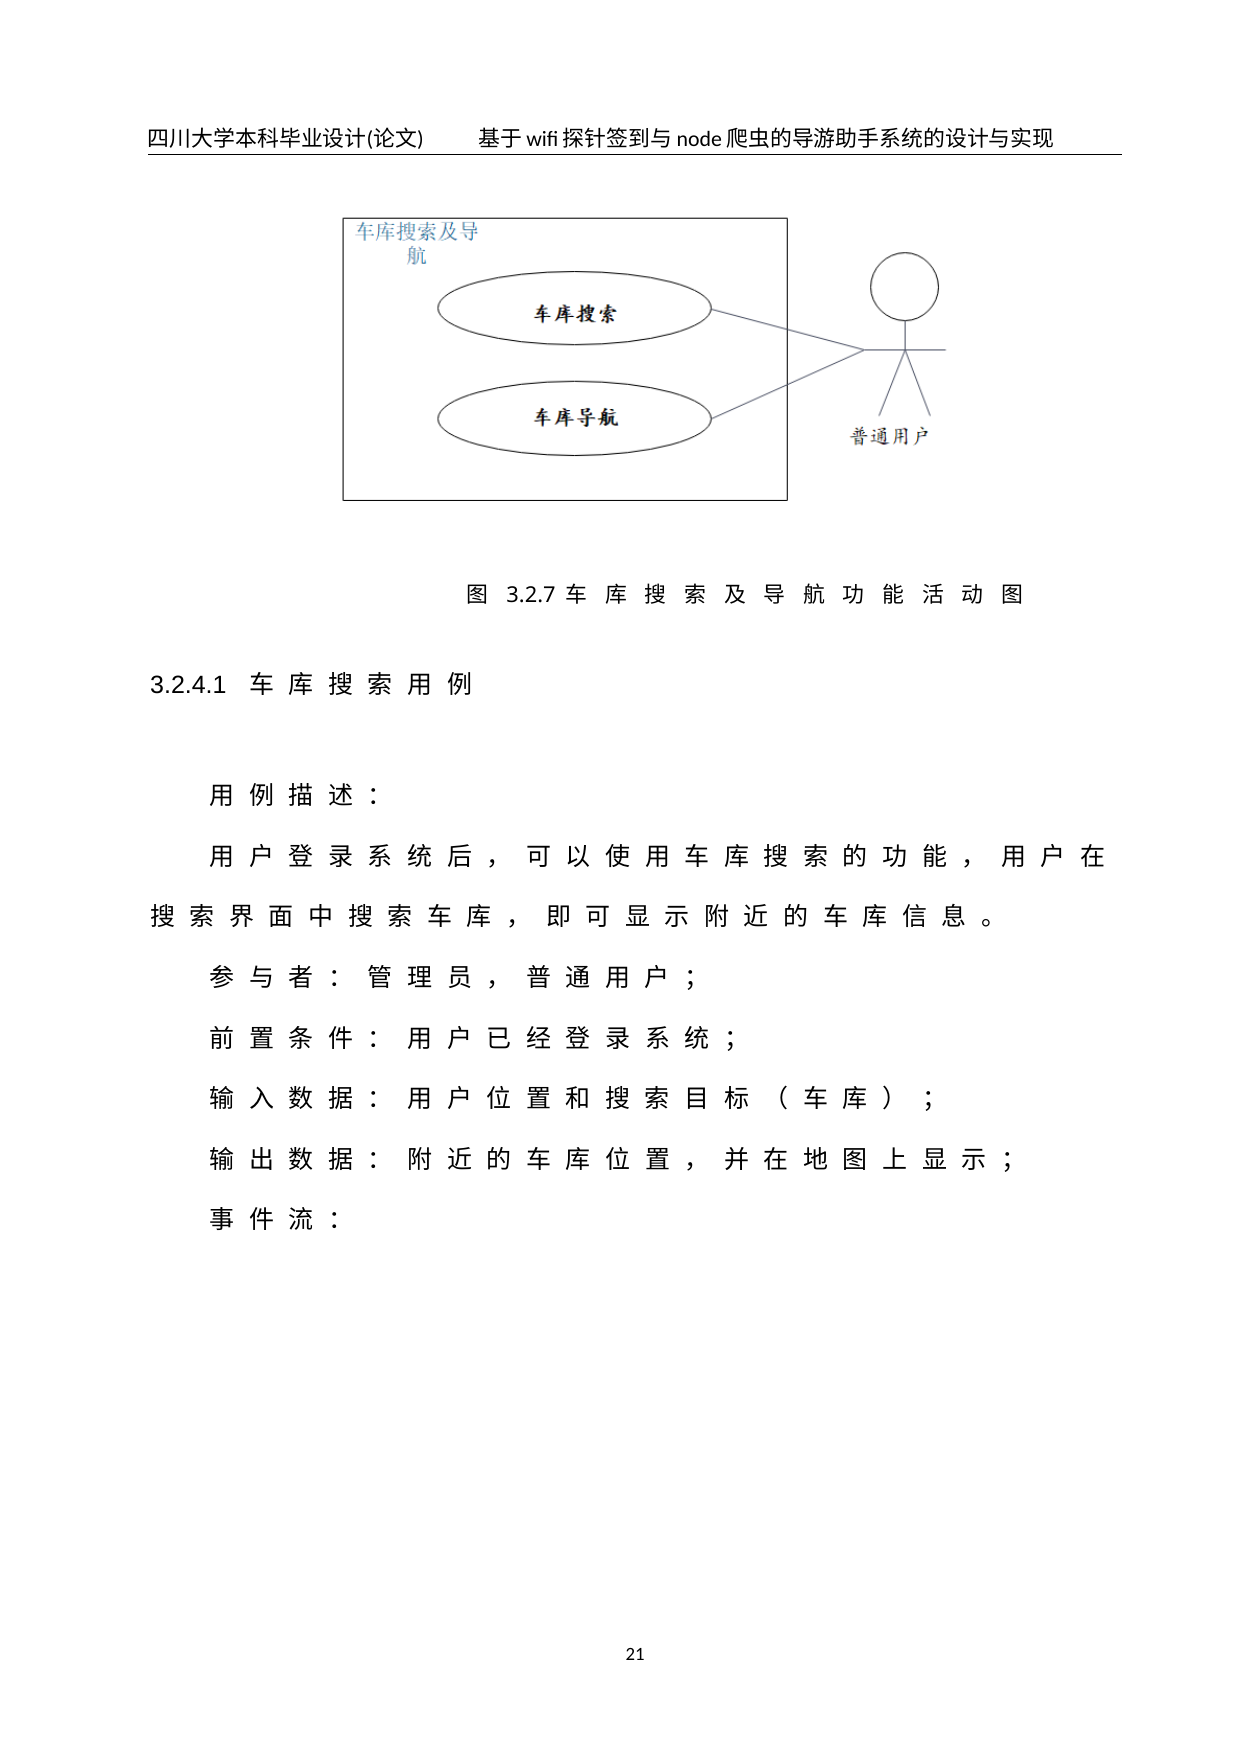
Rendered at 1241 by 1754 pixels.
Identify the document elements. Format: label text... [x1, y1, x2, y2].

text 事件流： [150, 1188, 1120, 1248]
text 图3.2.7 车库搜索及导航功能活动图 [150, 562, 1120, 623]
text 输入数据：用户位置和搜索目标（车库）； [150, 1066, 1120, 1127]
text 输出数据：附近的车库位置，并在地图上显示； [150, 1127, 1120, 1188]
text 参与者：管理员，普通用户； [150, 945, 1120, 1006]
picture [328, 178, 987, 547]
subtitle 3.2.4.1 车库搜索用例 [150, 652, 1120, 713]
text 用户登录系统后，可以使用车库搜索的功能，用户在搜索界面中搜索车库，即可显示附近的车库信息。 [150, 824, 1120, 945]
text 前置条件：用户已经登录系统； [150, 1006, 1120, 1066]
text 用例描述： [150, 763, 1120, 824]
